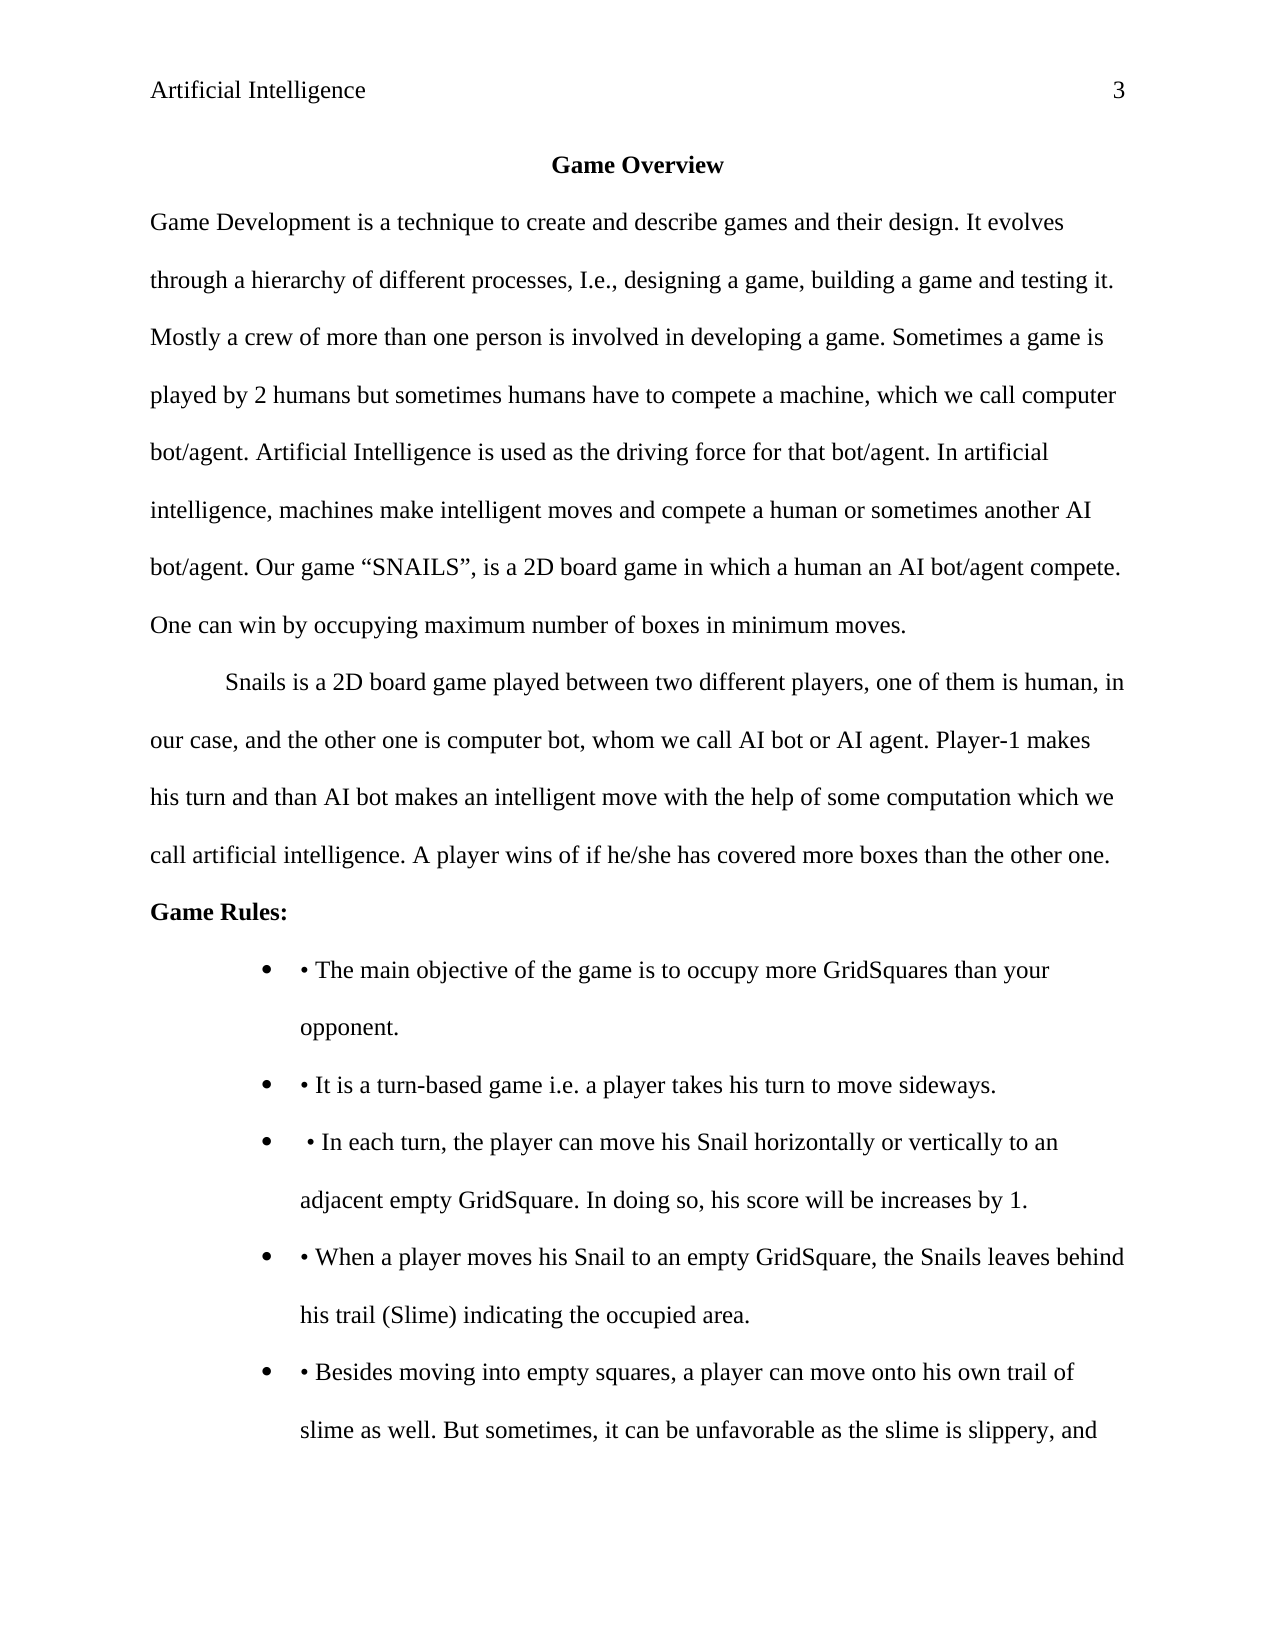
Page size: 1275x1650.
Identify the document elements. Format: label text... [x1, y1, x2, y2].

list • The main objective of the game is to occupy more GridSquares than your opponent. [262, 955, 1125, 1041]
list • It is a turn-based game i.e. a player takes his turn to move sideways. [262, 1070, 1125, 1099]
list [262, 1357, 1125, 1444]
subtitle Game Overview [150, 150, 1125, 179]
list • In each turn, the player can move his Snail horizontally or vertically to an adjacent empty GridSquare. In doing so, his score will be increases by 1. [262, 1127, 1125, 1214]
list • When a player moves his Snail to an empty GridSquare, the Snails leaves behind his trail (Slime) indicating the occupied area. [262, 1242, 1125, 1329]
text Snails is a 2D board game played between two different players, one of them is human, in our case, and the other one is computer bot, whom we call AI bot or AI agent. Player-1 makes his turn and than AI bot makes an intelligent move with the help of some computation which we call artificial intelligence. A player wins of if he/she has covered more boxes than the other one. [150, 667, 1125, 869]
text Game Development is a technique to create and describe games and their design. It evolves through a hierarchy of different processes, I.e., designing a game, building a game and testing it. Mostly a crew of more than one person is involved in developing a game. Sometimes a game is played by 2 humans but sometimes humans have to compete a machine, which we call computer bot/agent. Artificial Intelligence is used as the driving force for that bot/agent. In artificial intelligence, machines make intelligent moves and compete a human or sometimes another AI bot/agent. Our game “SNAILS”, is a 2D board game in which a human an AI bot/agent compete. One can win by occupying maximum number of boxes in minimum moves. [150, 207, 1125, 639]
subtitle Game Rules: [150, 897, 1125, 926]
